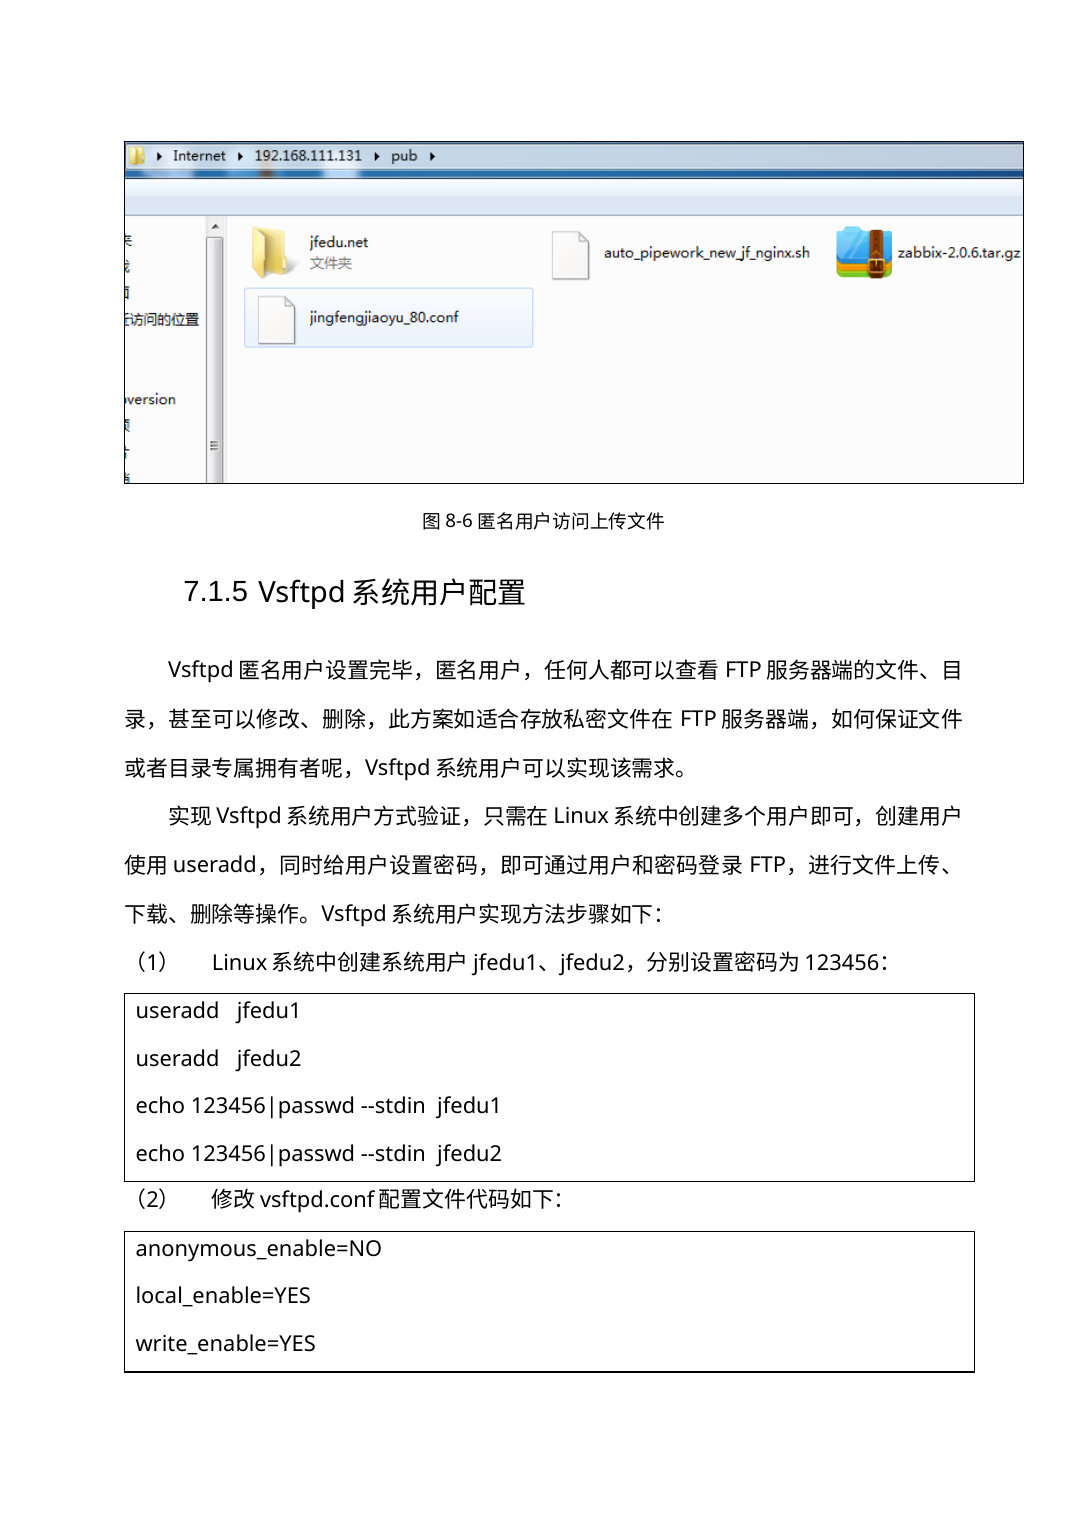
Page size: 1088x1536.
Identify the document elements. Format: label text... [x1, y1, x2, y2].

subtitle Vsftpd系统用户配置 [183, 558, 963, 623]
list Linux系统中创建系统用户jfedu1、jfedu2，分别设置密码为123456： [124, 944, 963, 977]
table_header useradd jfedu1 useradd jfedu2 echo 123456|passwd --stdin jfedu1 echo 123456|passwd --stdin jfedu2 [125, 994, 974, 1181]
text 图8-6 匿名用户访问上传文件 [124, 504, 963, 537]
text 实现Vsftpd系统用户方式验证，只需在Linux系统中创建多个用户即可，创建用户使用useradd，同时给用户设置密码，即可通过用户和密码登录FTP，进行文件上传、下载、删除等操作。Vsftpd系统用户实现方法步骤如下： [124, 799, 963, 929]
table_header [125, 1232, 974, 1371]
list 修改vsftpd.conf配置文件代码如下： [124, 1182, 963, 1215]
text Vsftpd匿名用户设置完毕，匿名用户，任何人都可以查看FTP服务器端的文件、目录，甚至可以修改、删除，此方案如适合存放私密文件在FTP服务器端，如何保证文件或者目录专属拥有者呢，Vsftpd系统用户可以实现该需求。 [124, 653, 963, 783]
picture [125, 142, 1023, 483]
